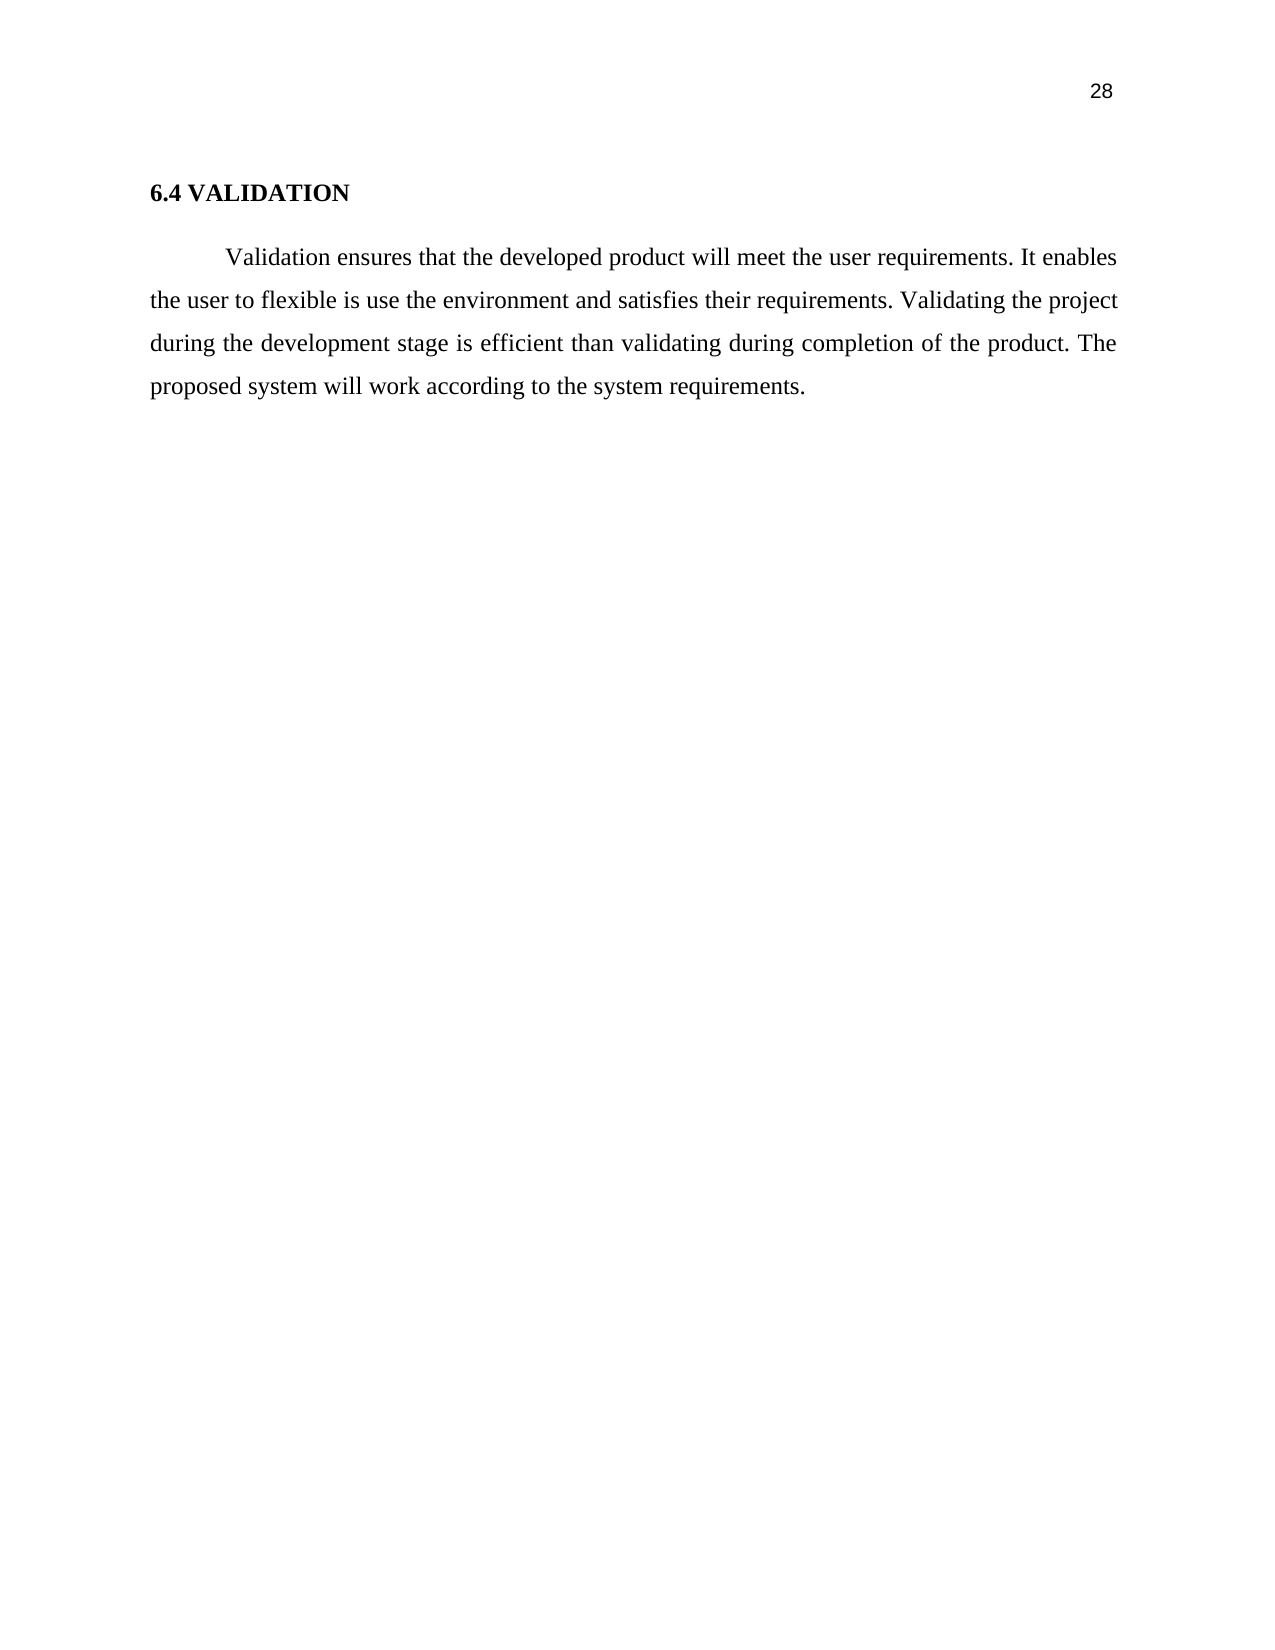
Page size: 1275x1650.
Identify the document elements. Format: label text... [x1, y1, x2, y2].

text 6.4 VALIDATION [150, 178, 1110, 206]
text Validation ensures that the developed product will meet the user requirements. It enables the user to flexible is use the environment and satisfies their requirements. Validating the project during the development stage is efficient than validating during completion of the product. The proposed system will work according to the system requirements. [150, 242, 1118, 400]
